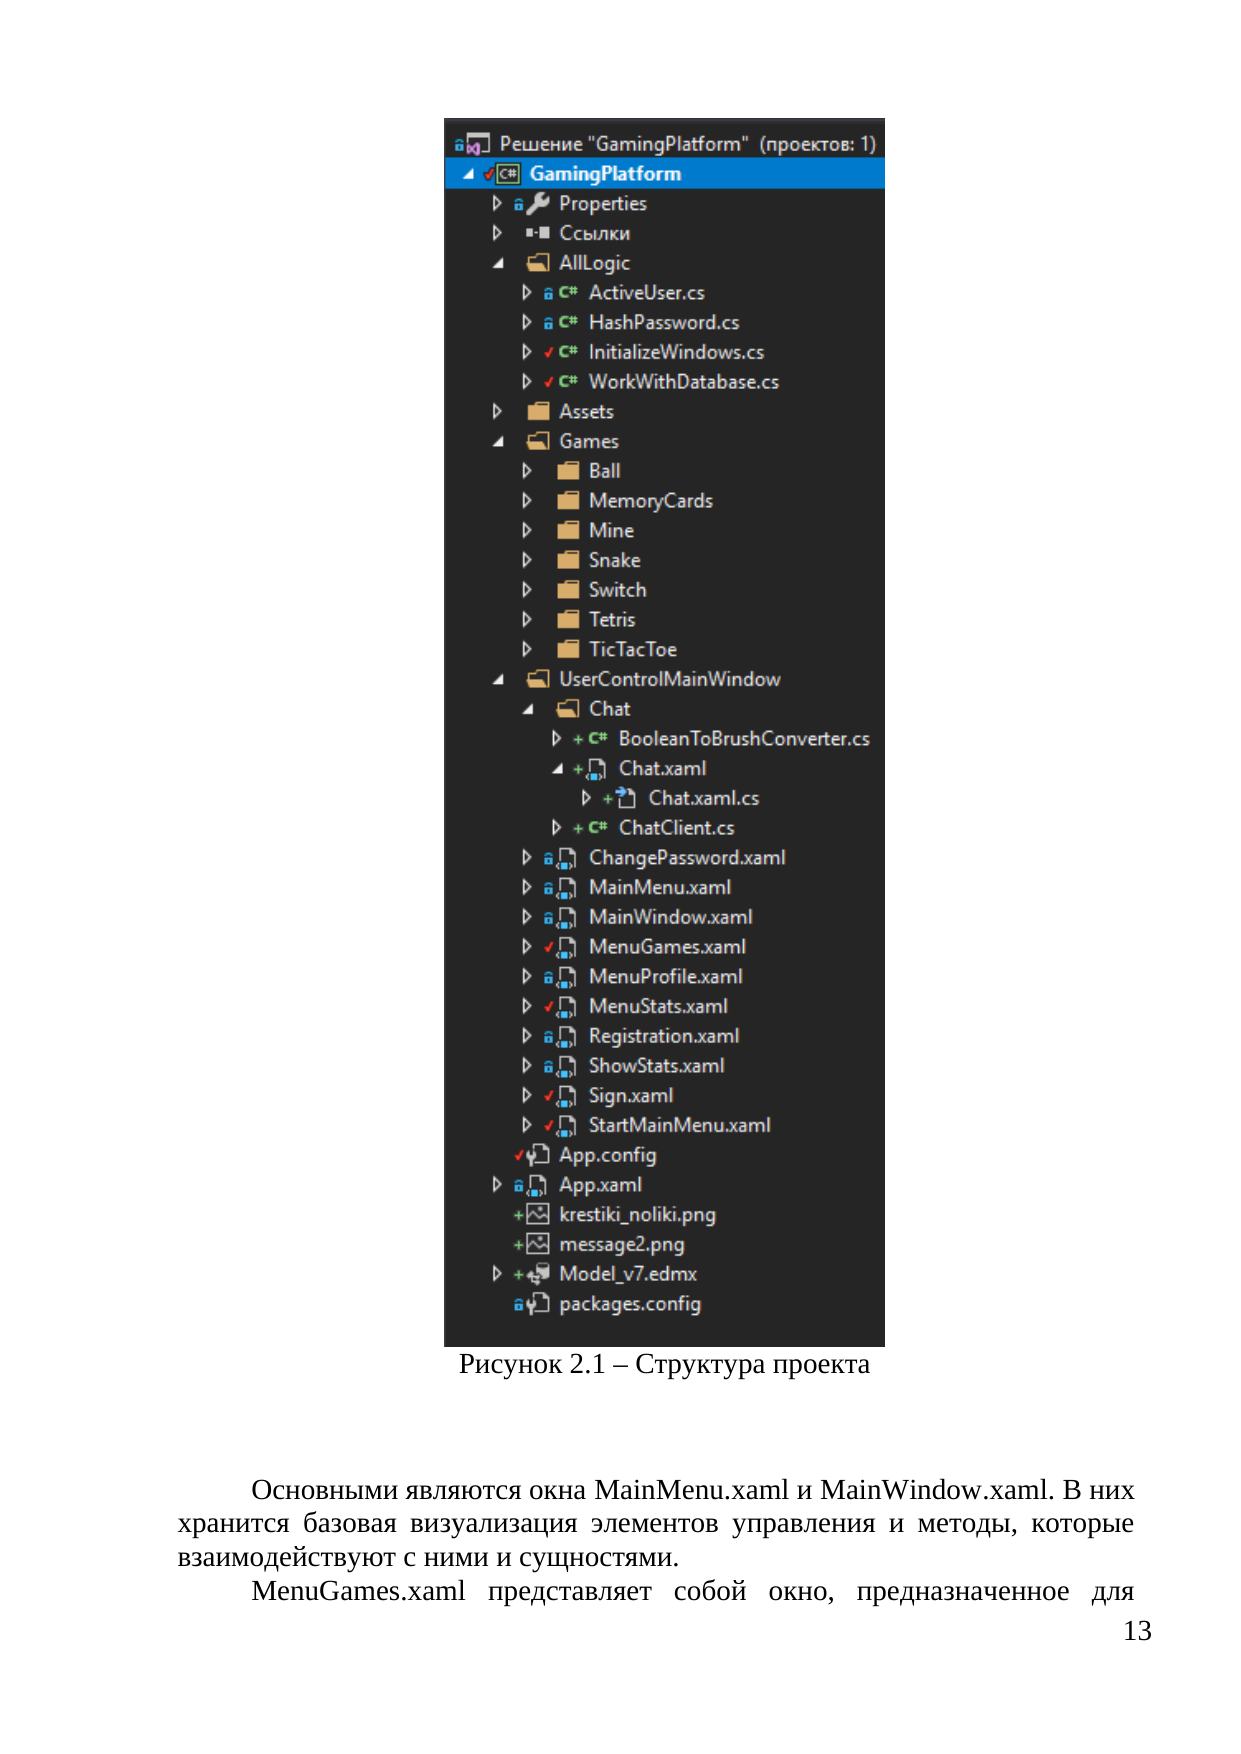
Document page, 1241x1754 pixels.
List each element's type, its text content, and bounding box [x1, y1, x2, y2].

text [177, 1573, 1135, 1606]
text Основными являются окна MainMenu.xaml и MainWindow.xaml. В них хранится базовая визуализация элементов управления и методы, которые взаимодействуют с ними и сущностями. [177, 1472, 1135, 1573]
text Рисунок 2.1 – Структура проекта [177, 1347, 1152, 1380]
picture [444, 118, 885, 1347]
